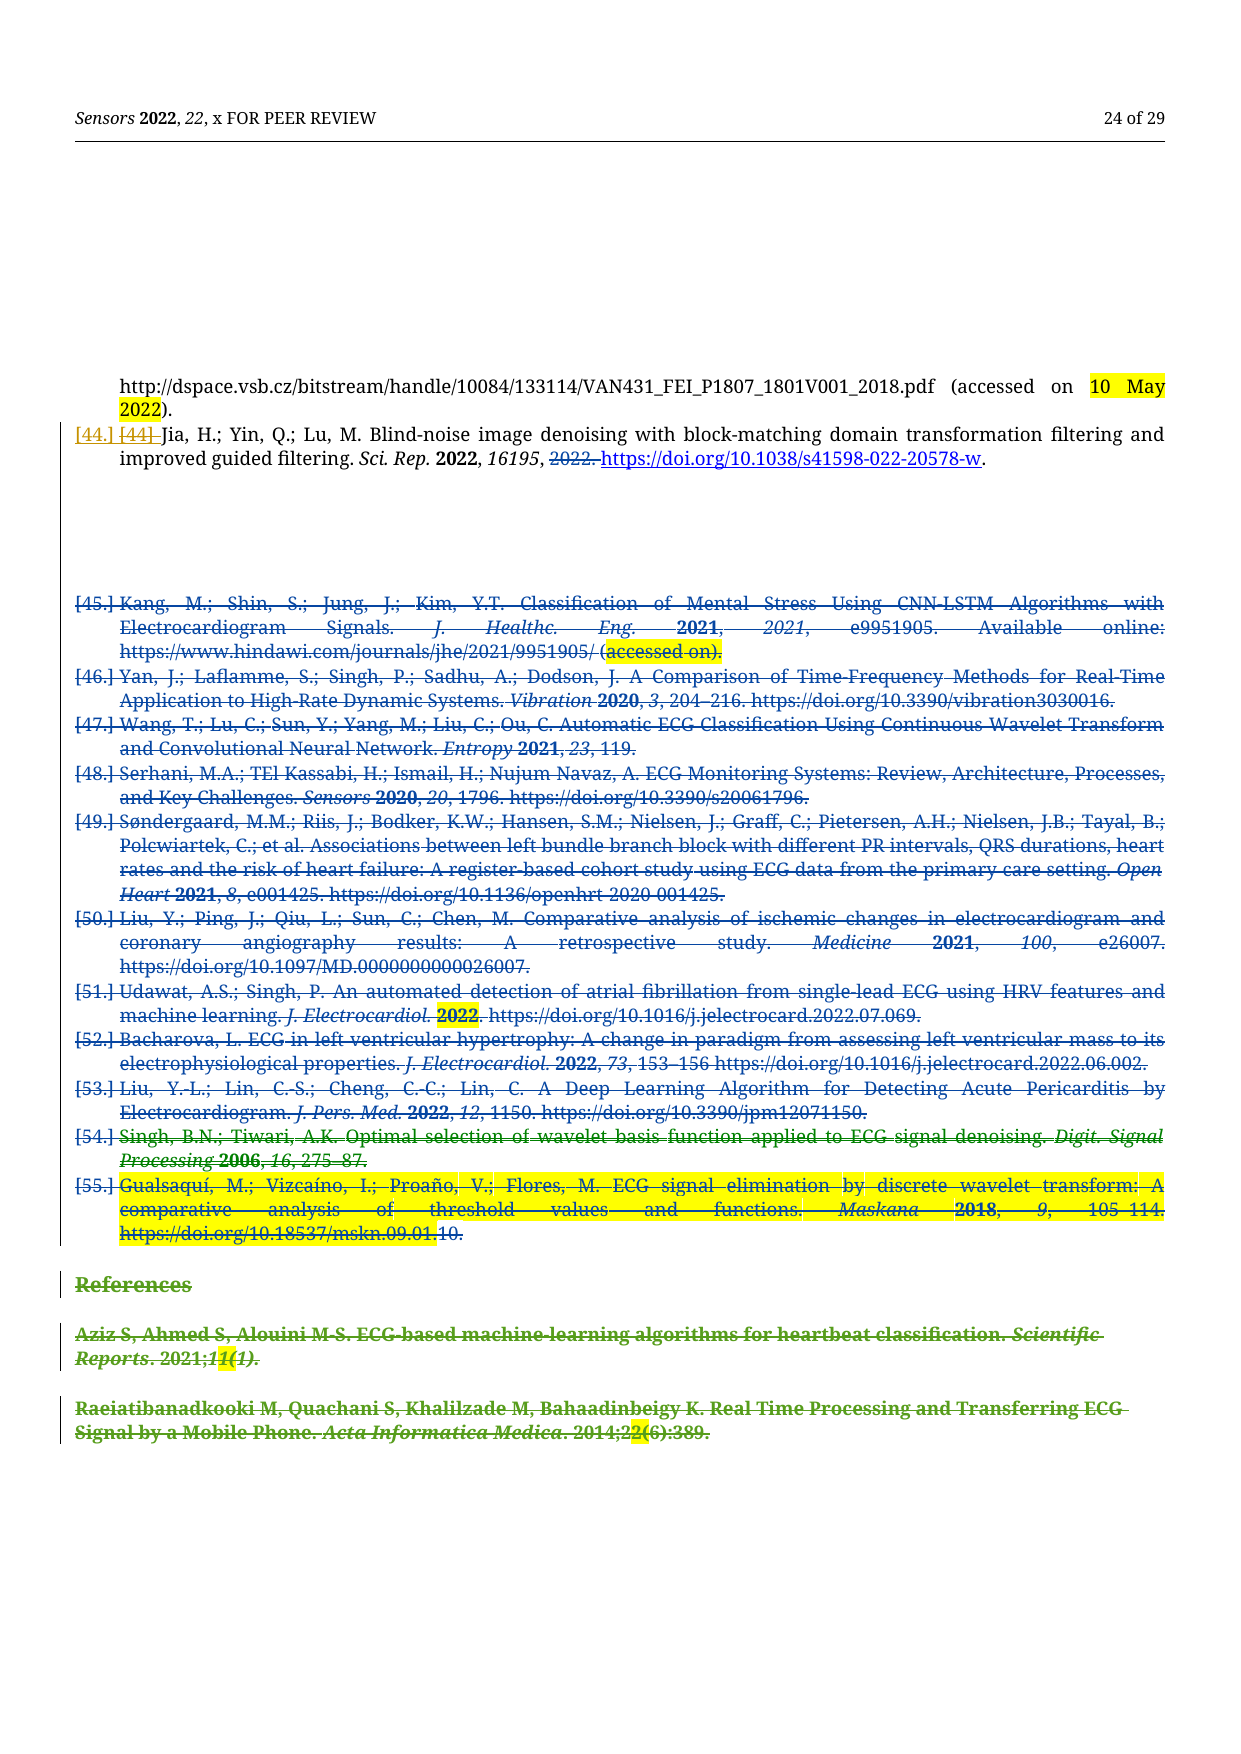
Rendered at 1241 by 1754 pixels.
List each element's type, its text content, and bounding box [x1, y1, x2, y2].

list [75, 374, 1165, 422]
list Jia, H.; Yin, Q.; Lu, M. Blind-noise image denoising with block-matching domain transformation filtering and improved guided filtering. Sci. Rep. 2022, 16195, https://doi.org/10.1038/s41598-022-20578-w. [75, 422, 1165, 471]
